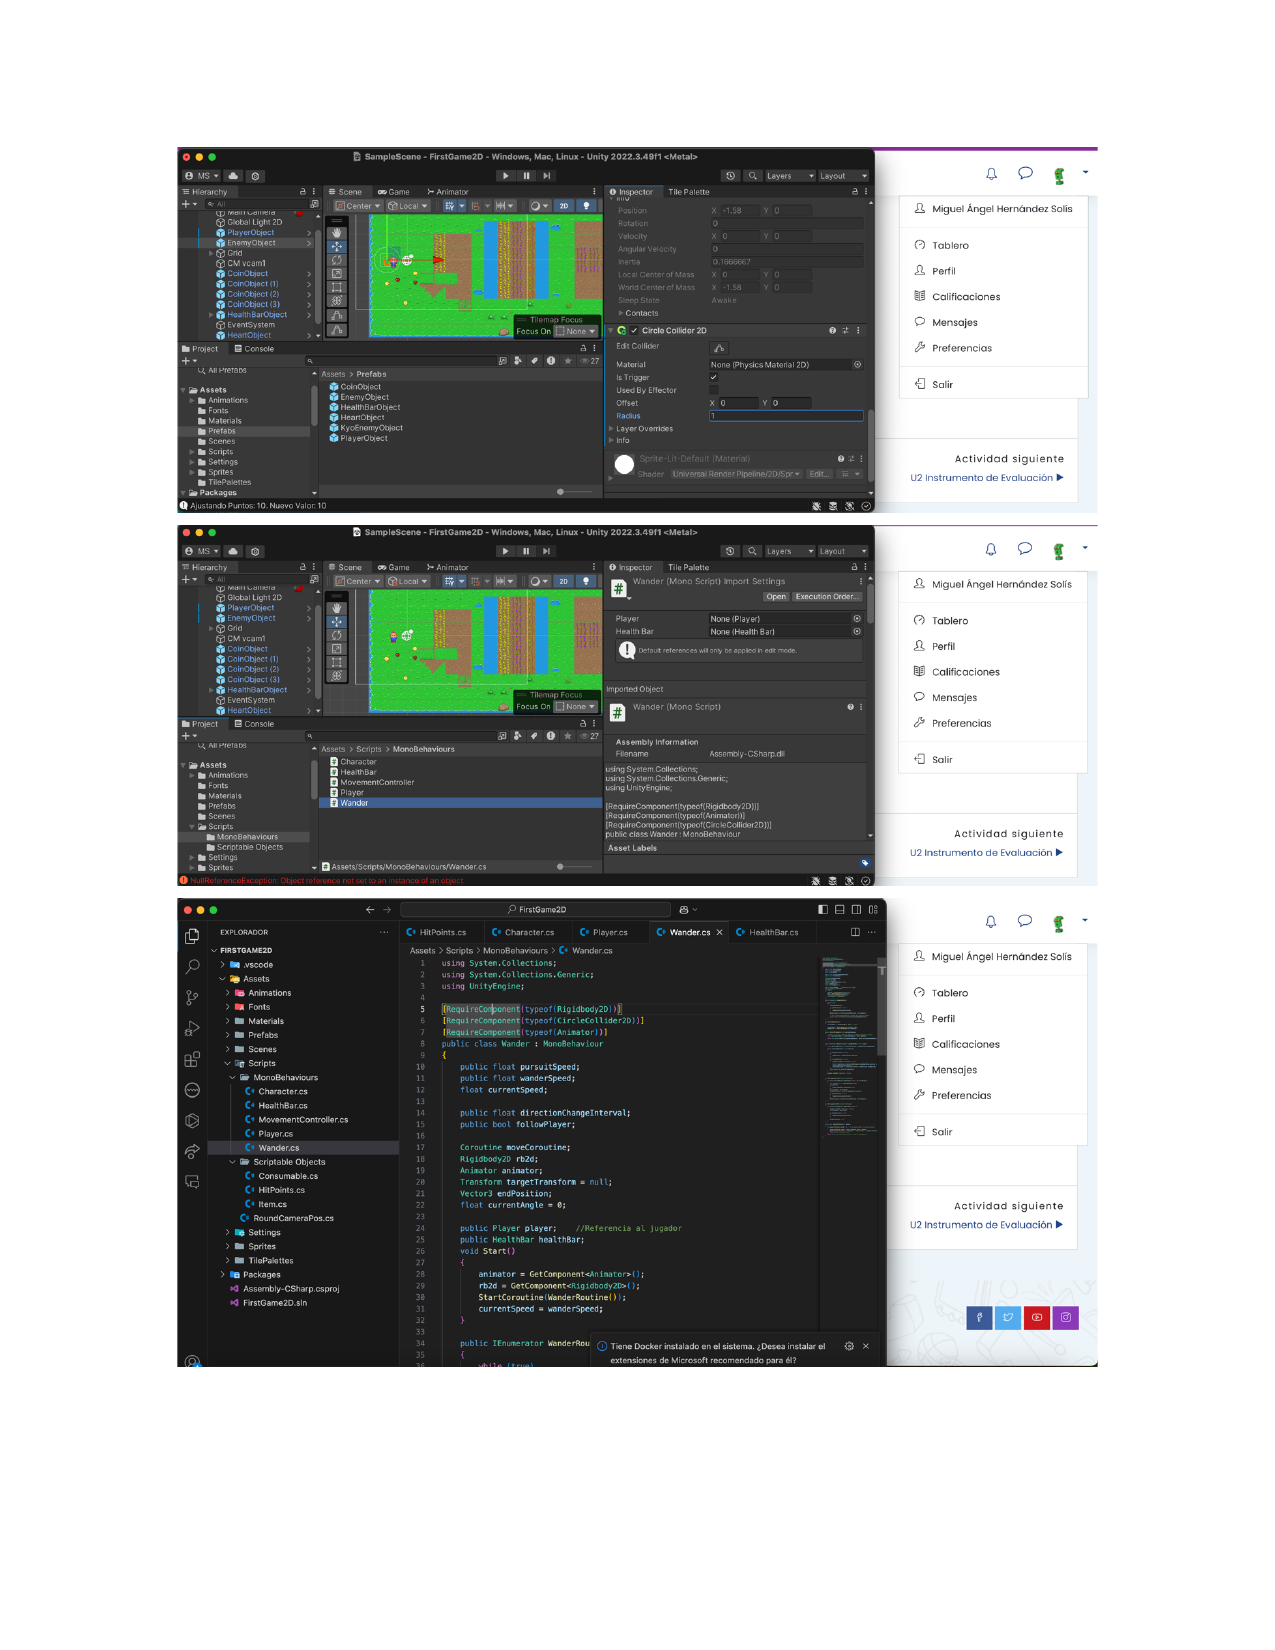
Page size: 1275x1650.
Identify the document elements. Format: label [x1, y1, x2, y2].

picture [177, 525, 1098, 886]
picture [177, 147, 1098, 513]
picture [177, 898, 1098, 1367]
